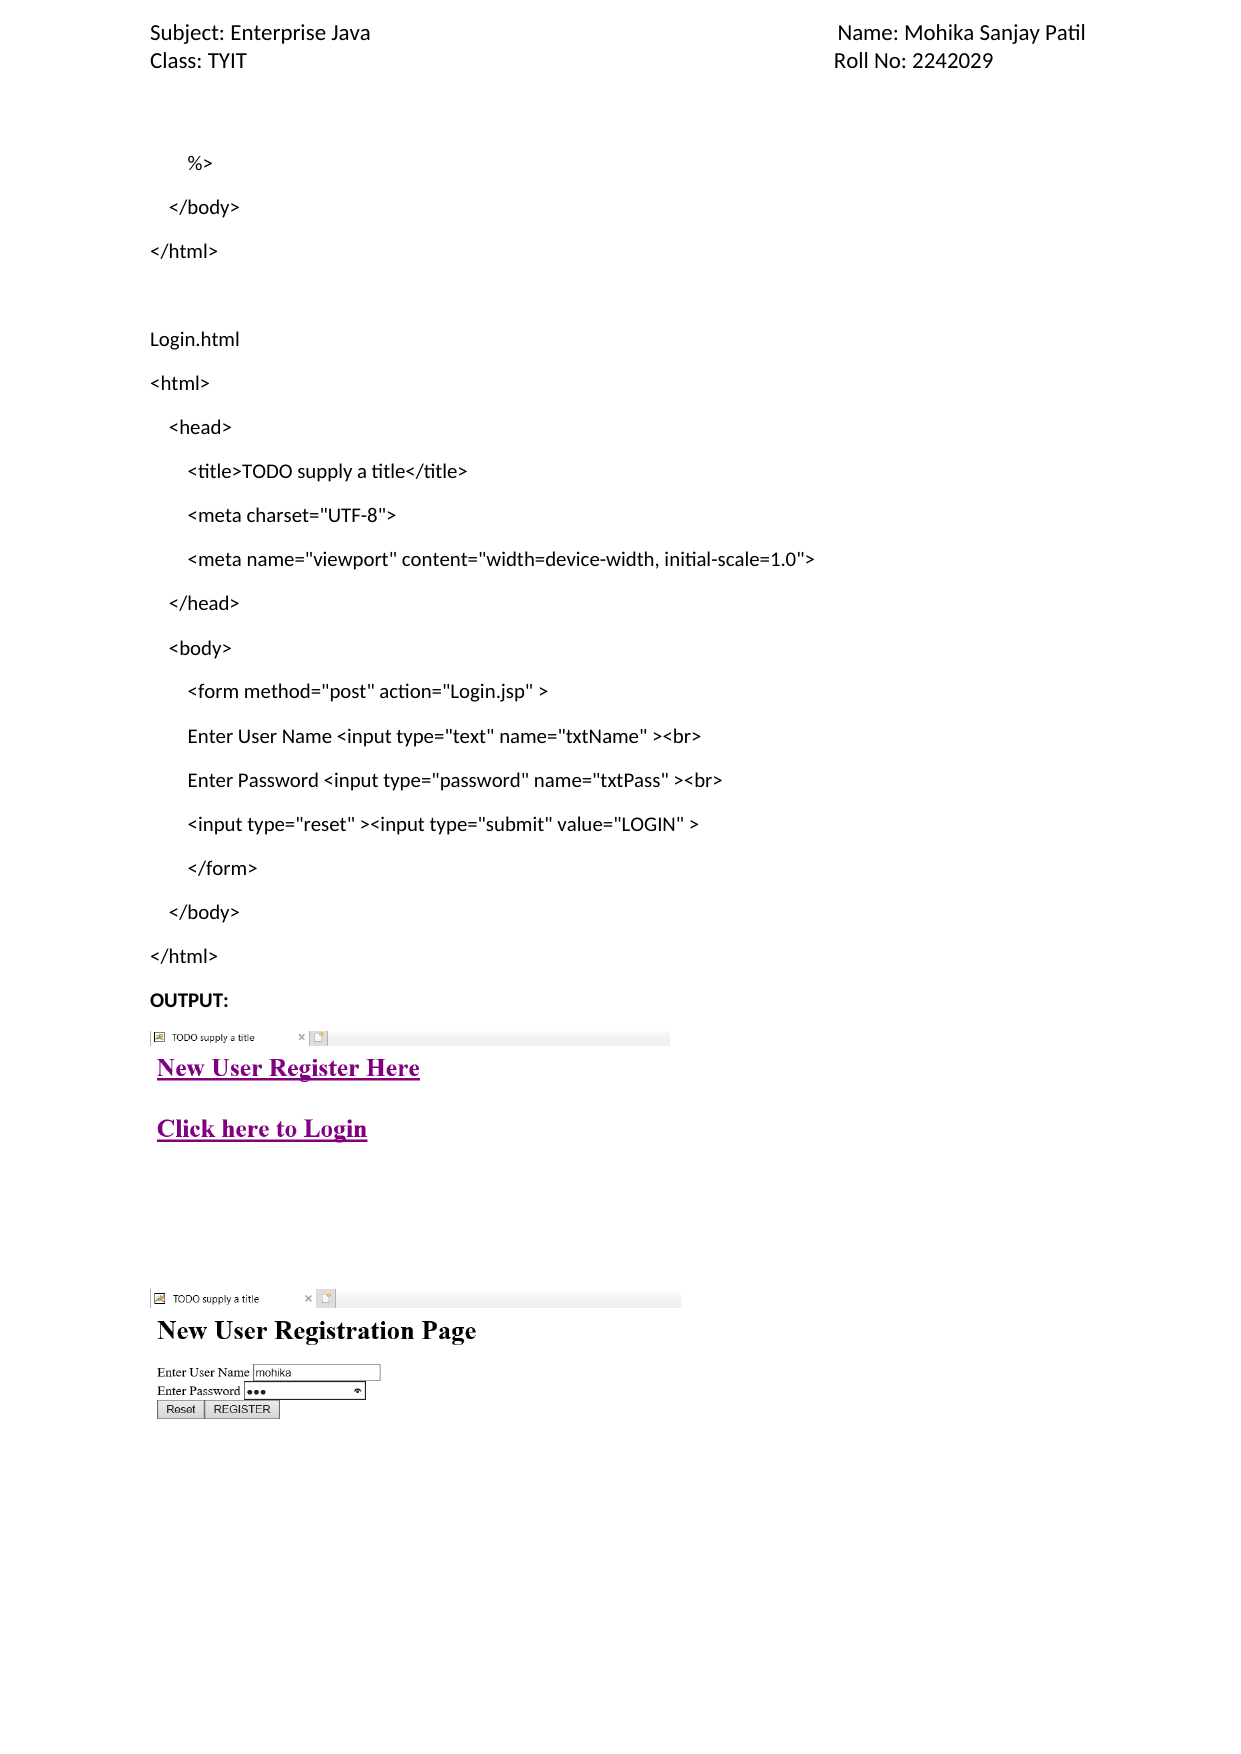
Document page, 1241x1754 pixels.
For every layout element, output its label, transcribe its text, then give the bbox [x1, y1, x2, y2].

picture [150, 1031, 670, 1271]
text <html> [150, 370, 1090, 396]
text </body> [150, 899, 1090, 924]
text <head> [150, 414, 1090, 440]
text Enter User Name <input type="text" name="txtName" ><br> [150, 723, 1090, 748]
text %> [150, 150, 1090, 175]
text <title>TODO supply a title</title> [150, 458, 1090, 484]
text <meta name="viewport" content="width=device-width, initial-scale=1.0"> [150, 547, 1090, 572]
text <body> [150, 635, 1090, 660]
text OUTPUT: [150, 987, 1090, 1013]
text </form> [150, 855, 1090, 880]
text </html> [150, 238, 1090, 263]
text Enter Password <input type="password" name="txtPass" ><br> [150, 767, 1090, 792]
text </body> [150, 194, 1090, 219]
picture [150, 1289, 682, 1496]
text </head> [150, 591, 1090, 616]
text <input type="reset" ><input type="submit" value="LOGIN" > [150, 811, 1090, 836]
text Login.html [150, 326, 1090, 352]
text </html> [150, 943, 1090, 968]
text <meta charset="UTF-8"> [150, 502, 1090, 528]
text <form method="post" action="Login.jsp" > [150, 679, 1090, 704]
